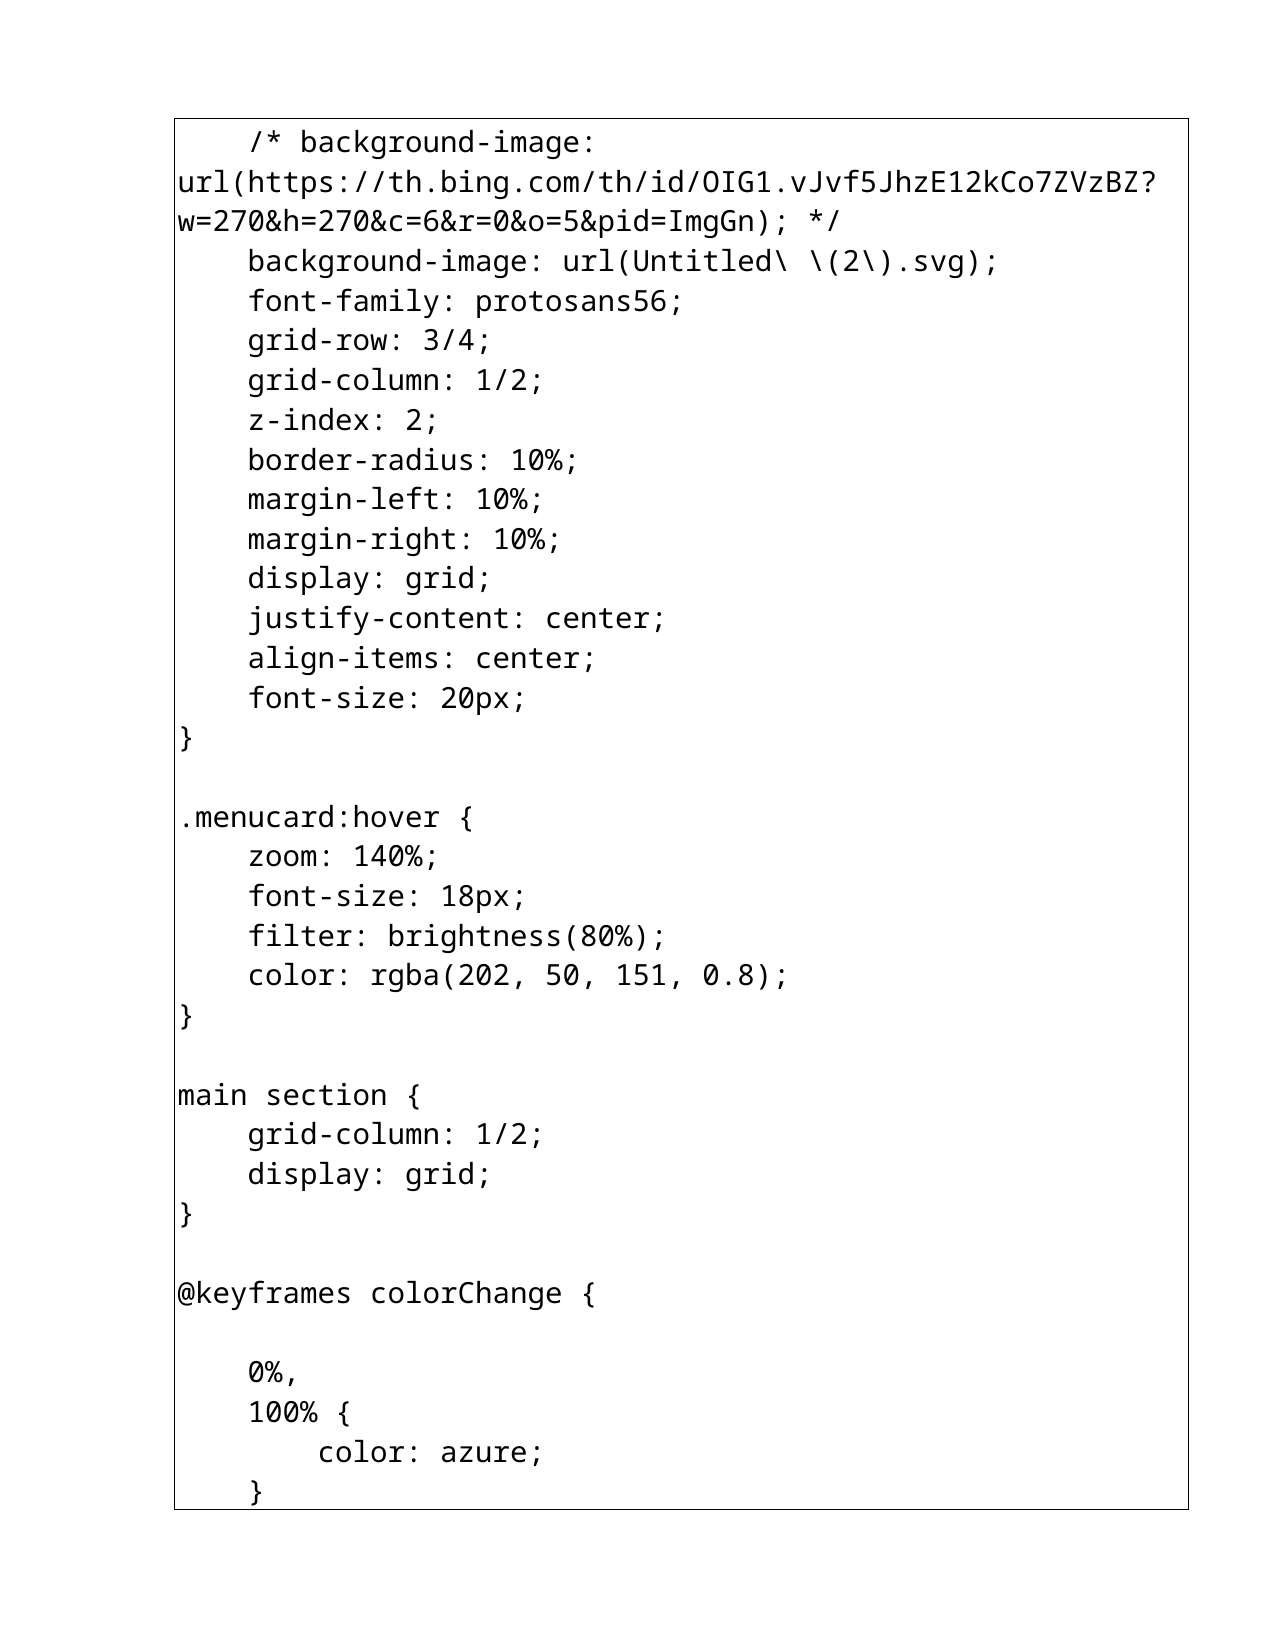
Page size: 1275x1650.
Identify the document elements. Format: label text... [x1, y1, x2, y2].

text z-index: 2; [177, 399, 1186, 439]
text 0%, [177, 1352, 1186, 1391]
text } [177, 994, 1186, 1034]
text border-radius: 10%; [177, 439, 1186, 478]
text } [177, 1471, 1186, 1509]
text /* background-image: url(https://th.bing.com/th/id/OIG1.vJvf5JhzE12kCo7ZVzBZ?w=270&h=270&c=6&r=0&o=5&pid=ImgGn); */ [175, 119, 1188, 240]
text grid-column: 1/2; [177, 1113, 1186, 1153]
text align-items: center; [177, 637, 1186, 677]
text grid-column: 1/2; [177, 359, 1186, 399]
text grid-row: 3/4; [177, 320, 1186, 359]
text display: grid; [177, 558, 1186, 597]
text color: azure; [177, 1431, 1186, 1471]
text @keyframes colorChange { [177, 1272, 1186, 1312]
text margin-right: 10%; [177, 518, 1186, 558]
text font-family: protosans56; [177, 280, 1186, 320]
text .menucard:hover { [177, 796, 1186, 836]
text zoom: 140%; [177, 836, 1186, 875]
text main section { [177, 1074, 1186, 1113]
text background-image: url(Untitled\ \(2\).svg); [177, 240, 1186, 280]
text } [177, 717, 1186, 756]
text 100% { [177, 1391, 1186, 1431]
text margin-left: 10%; [177, 478, 1186, 518]
text justify-content: center; [177, 597, 1186, 637]
text color: rgba(202, 50, 151, 0.8); [177, 955, 1186, 994]
text } [177, 1193, 1186, 1232]
text font-size: 18px; [177, 875, 1186, 915]
text font-size: 20px; [177, 677, 1186, 717]
text filter: brightness(80%); [177, 915, 1186, 955]
text display: grid; [177, 1153, 1186, 1193]
